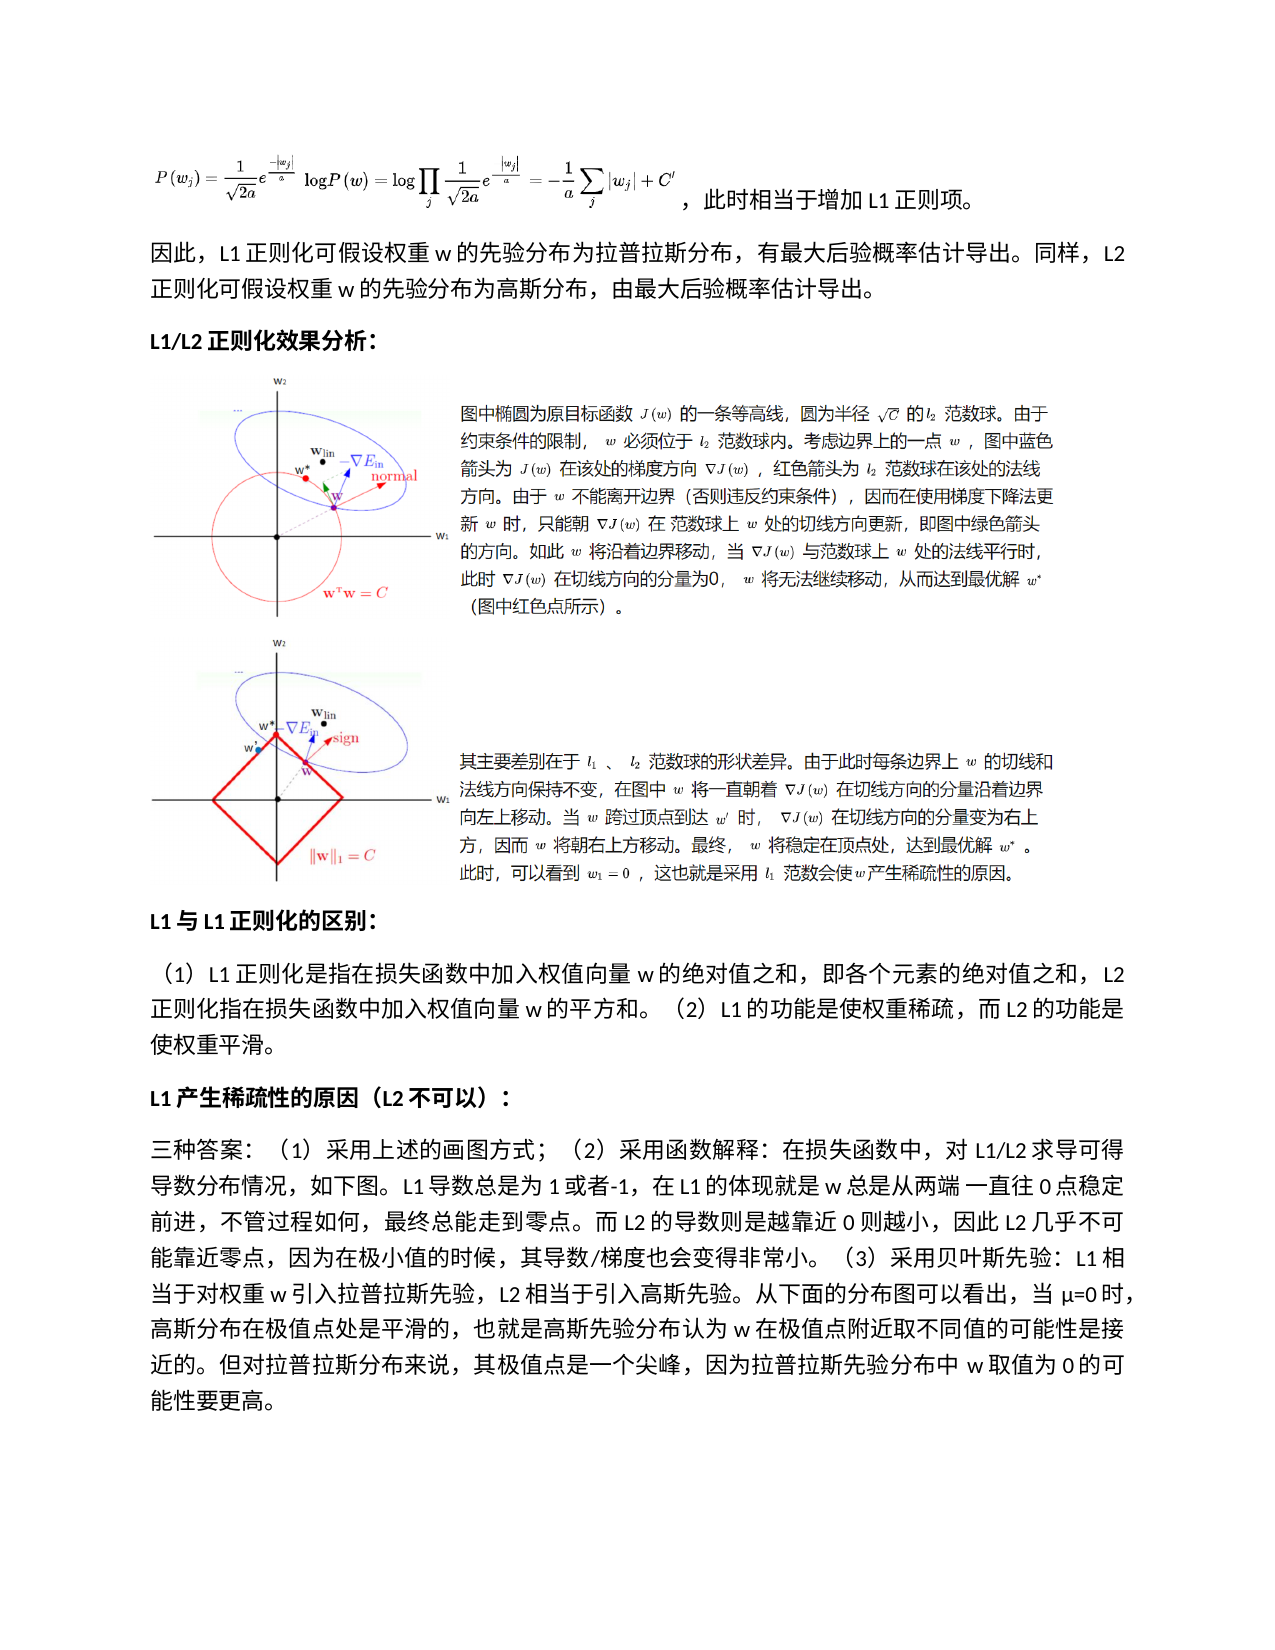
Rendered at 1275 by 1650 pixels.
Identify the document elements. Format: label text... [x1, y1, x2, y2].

text L1与L1正则化的区别： [150, 903, 1125, 936]
text 三种答案：（1）采用上述的画图方式；（2）采用函数解释：在损失函数中，对L1/L2求导可得导数分布情况，如下图。L1导数总是为1或者-1，在L1的体现就是w总是从两端 一直往0点稳定前进，不管过程如何，最终总能走到零点。而L2的导数则是越靠近0则越小，因此L2几乎不可能靠近零点，因为在极小值的时候，其导数/梯度也会变得非常小。（3）采用贝叶斯先验：L1相当于对权重w引入拉普拉斯先验，L2相当于引入高斯先验。从下面的分布图可以看出，当μ=0时，高斯分布在极值点处是平滑的，也就是高斯先验分布认为w在极值点附近取不同值的可能性是接近的。但对拉普拉斯分布来说，其极值点是一个尖峰，因为拉普拉斯先验分布中w取值为0的可能性要更高。 [150, 1132, 1125, 1416]
picture [150, 637, 451, 885]
picture [150, 150, 300, 209]
picture [455, 746, 1056, 885]
text （1）L1正则化是指在损失函数中加入权值向量w的绝对值之和，即各个元素的绝对值之和，L2正则化指在损失函数中加入权值向量w的平方和。（2）L1的功能是使权重稀疏，而L2的功能是使权重平滑。 [150, 956, 1125, 1060]
text L1/L2正则化效果分析： [150, 323, 1125, 356]
picture [150, 375, 451, 619]
text L1产生稀疏性的原因（L2不可以）： [150, 1080, 1125, 1113]
picture [305, 153, 681, 209]
text 因此，L1正则化可假设权重w的先验分布为拉普拉斯分布，有最大后验概率估计导出。同样，L2正则化可假设权重w的先验分布为高斯分布，由最大后验概率估计导出。 [150, 235, 1125, 304]
picture [455, 401, 1056, 619]
